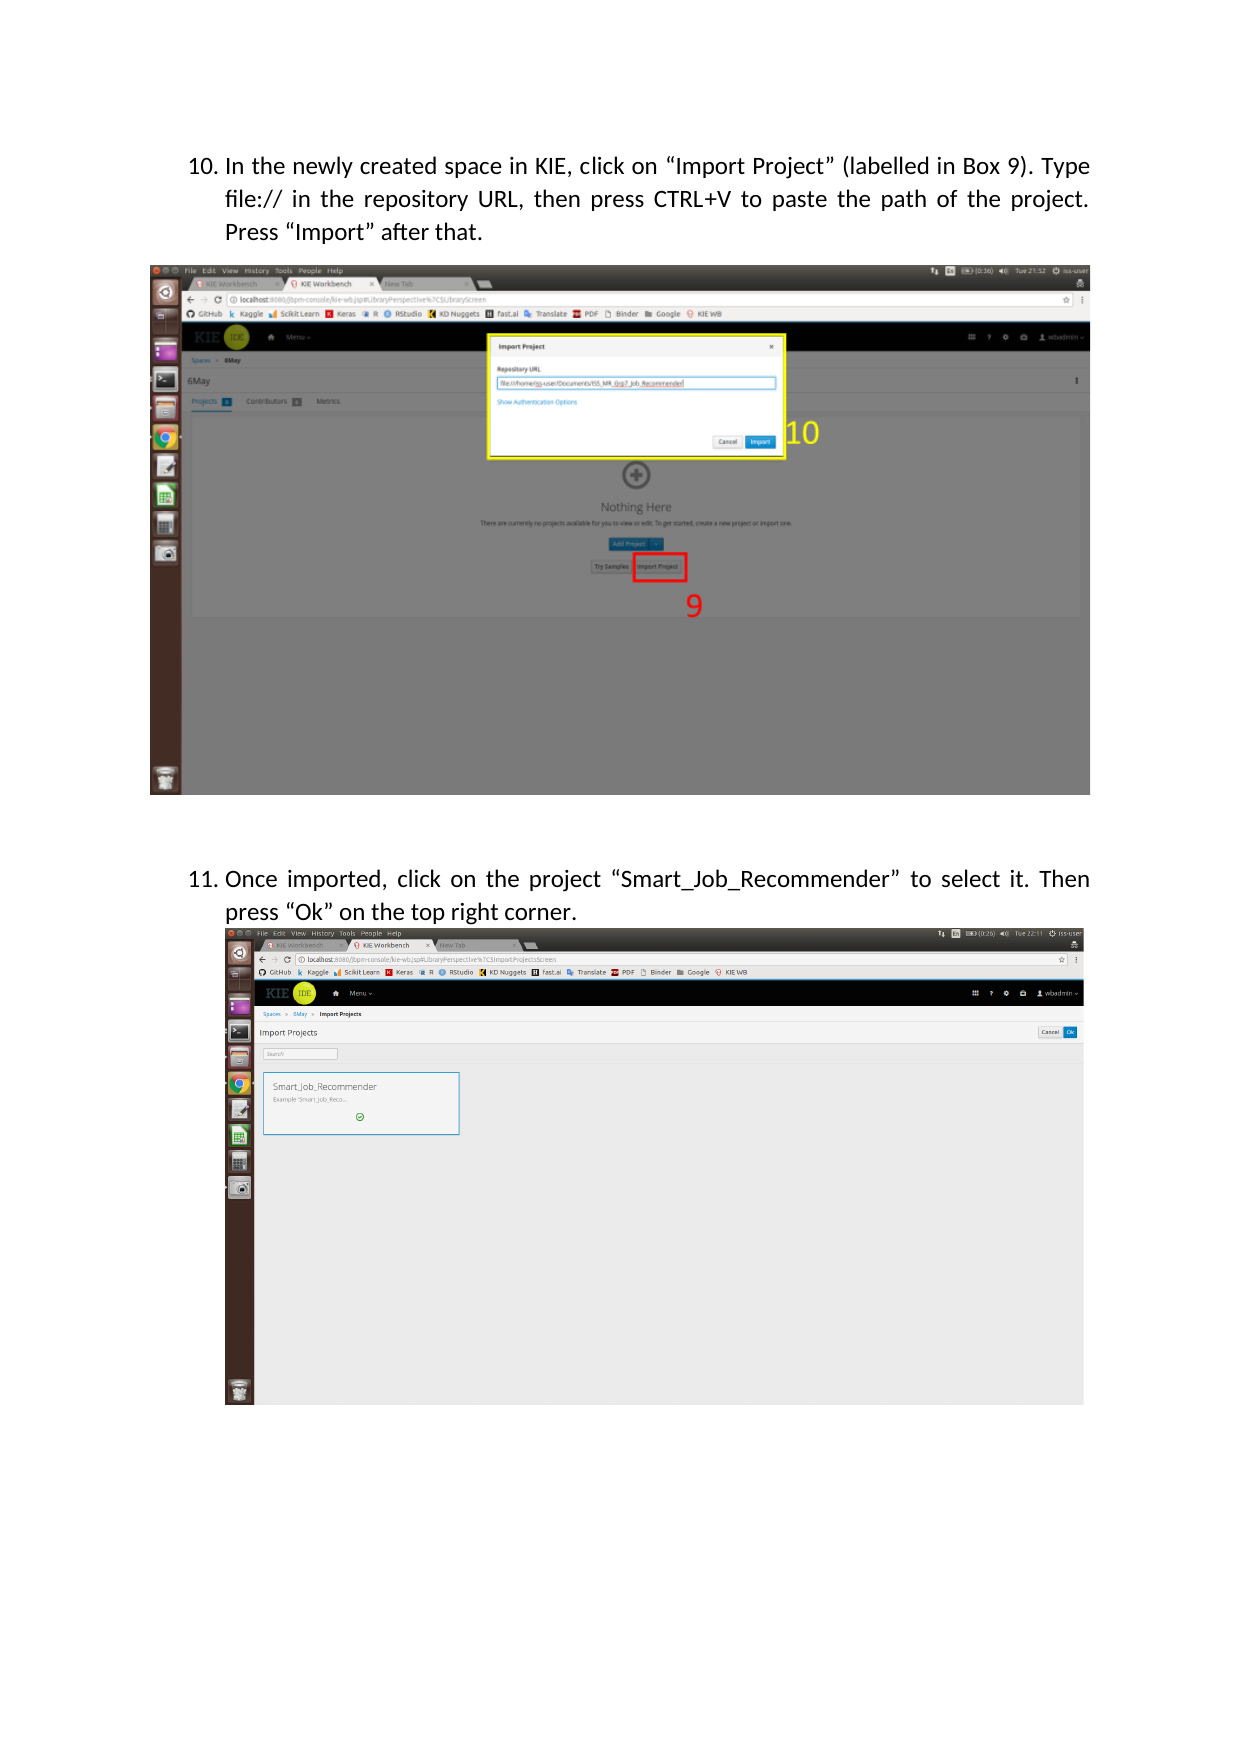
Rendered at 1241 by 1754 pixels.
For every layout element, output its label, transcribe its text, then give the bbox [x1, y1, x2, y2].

picture [225, 928, 1084, 1405]
picture [150, 265, 1091, 795]
list Once imported, click on the project “Smart_Job_Recommender” to select it. Then press “Ok” on the top right corner. [187, 863, 1090, 926]
list In the newly created space in KIE, click on “Import Project” (labelled in Box 9). Type file:// in the repository URL, then press CTRL+V to paste the path of the project. Press “Import” after that. [187, 150, 1090, 246]
